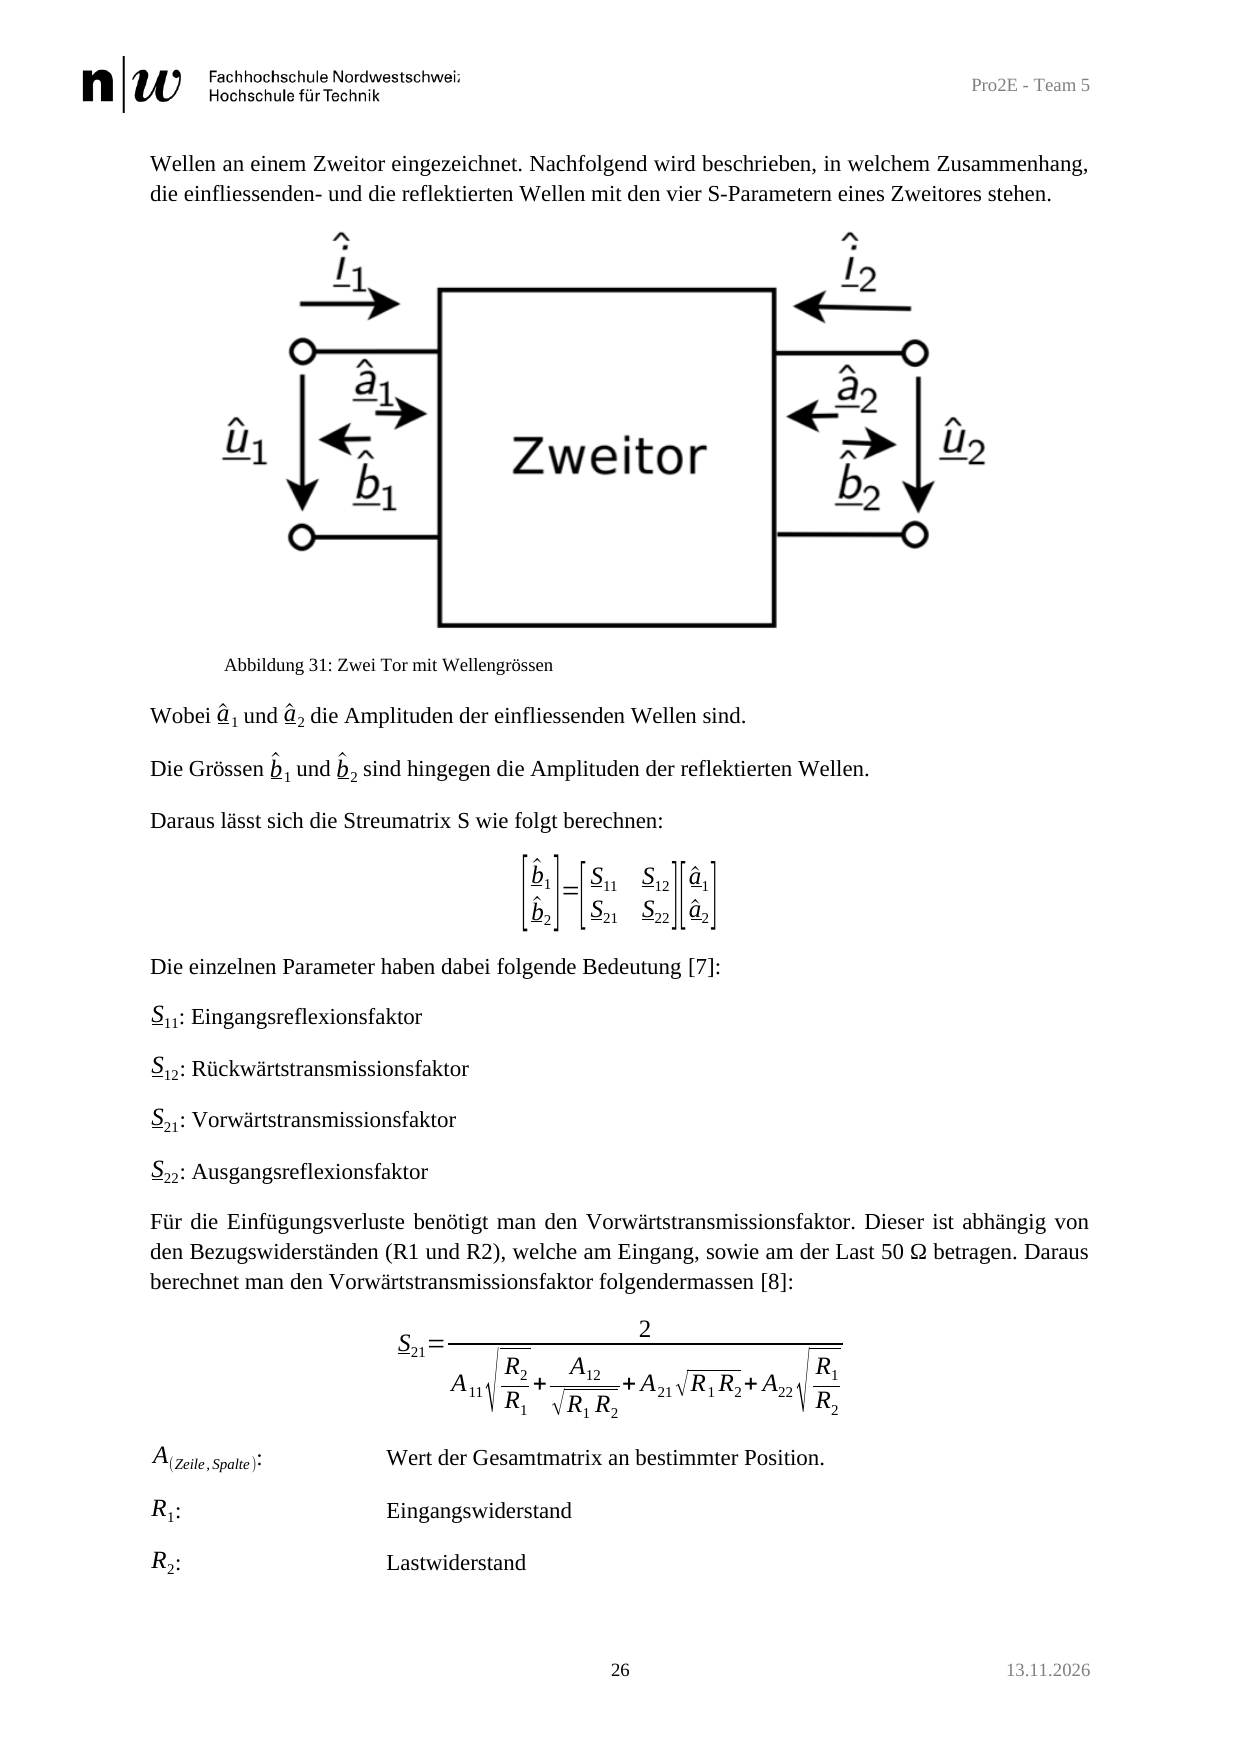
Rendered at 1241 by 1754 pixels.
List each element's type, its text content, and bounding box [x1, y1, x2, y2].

text Für die Einfügungsverluste benötigt man den Vorwärtstransmissionsfaktor. Dieser ist abhängig von den Bezugswiderständen (R1 und R2), welche am Eingang, sowie am der Last 50 Ω betragen. Daraus berechnet man den Vorwärtstransmissionsfaktor folgendermassen : [150, 1208, 1090, 1294]
text : Eingangsreflexionsfaktor [150, 1000, 1090, 1032]
picture [206, 227, 1034, 634]
text : Rückwärtstransmissionsfaktor [150, 1052, 1090, 1083]
text : Vorwärtstransmissionsfaktor [150, 1104, 1090, 1135]
picture [81, 56, 460, 113]
text : Wert der Gesamtmatrix an bestimmter Position. [150, 1441, 1090, 1474]
text : Lastwiderstand [150, 1546, 1090, 1578]
text Abbildung 31: Zwei Tor mit Wellengrössen [224, 654, 1090, 675]
text Daraus lässt sich die Streumatrix S wie folgt berechnen: [150, 807, 1090, 833]
text : Ausgangsreflexionsfaktor [150, 1156, 1090, 1187]
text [150, 150, 1090, 207]
text Wobei und die Amplituden der einfliessenden Wellen sind. [150, 699, 1090, 731]
text : Eingangswiderstand [150, 1494, 1090, 1526]
text Die einzelnen Parameter haben dabei folgende Bedeutung : [150, 953, 1090, 980]
text Die Grössen und sind hingegen die Amplituden der reflektierten Wellen. [150, 751, 1090, 786]
